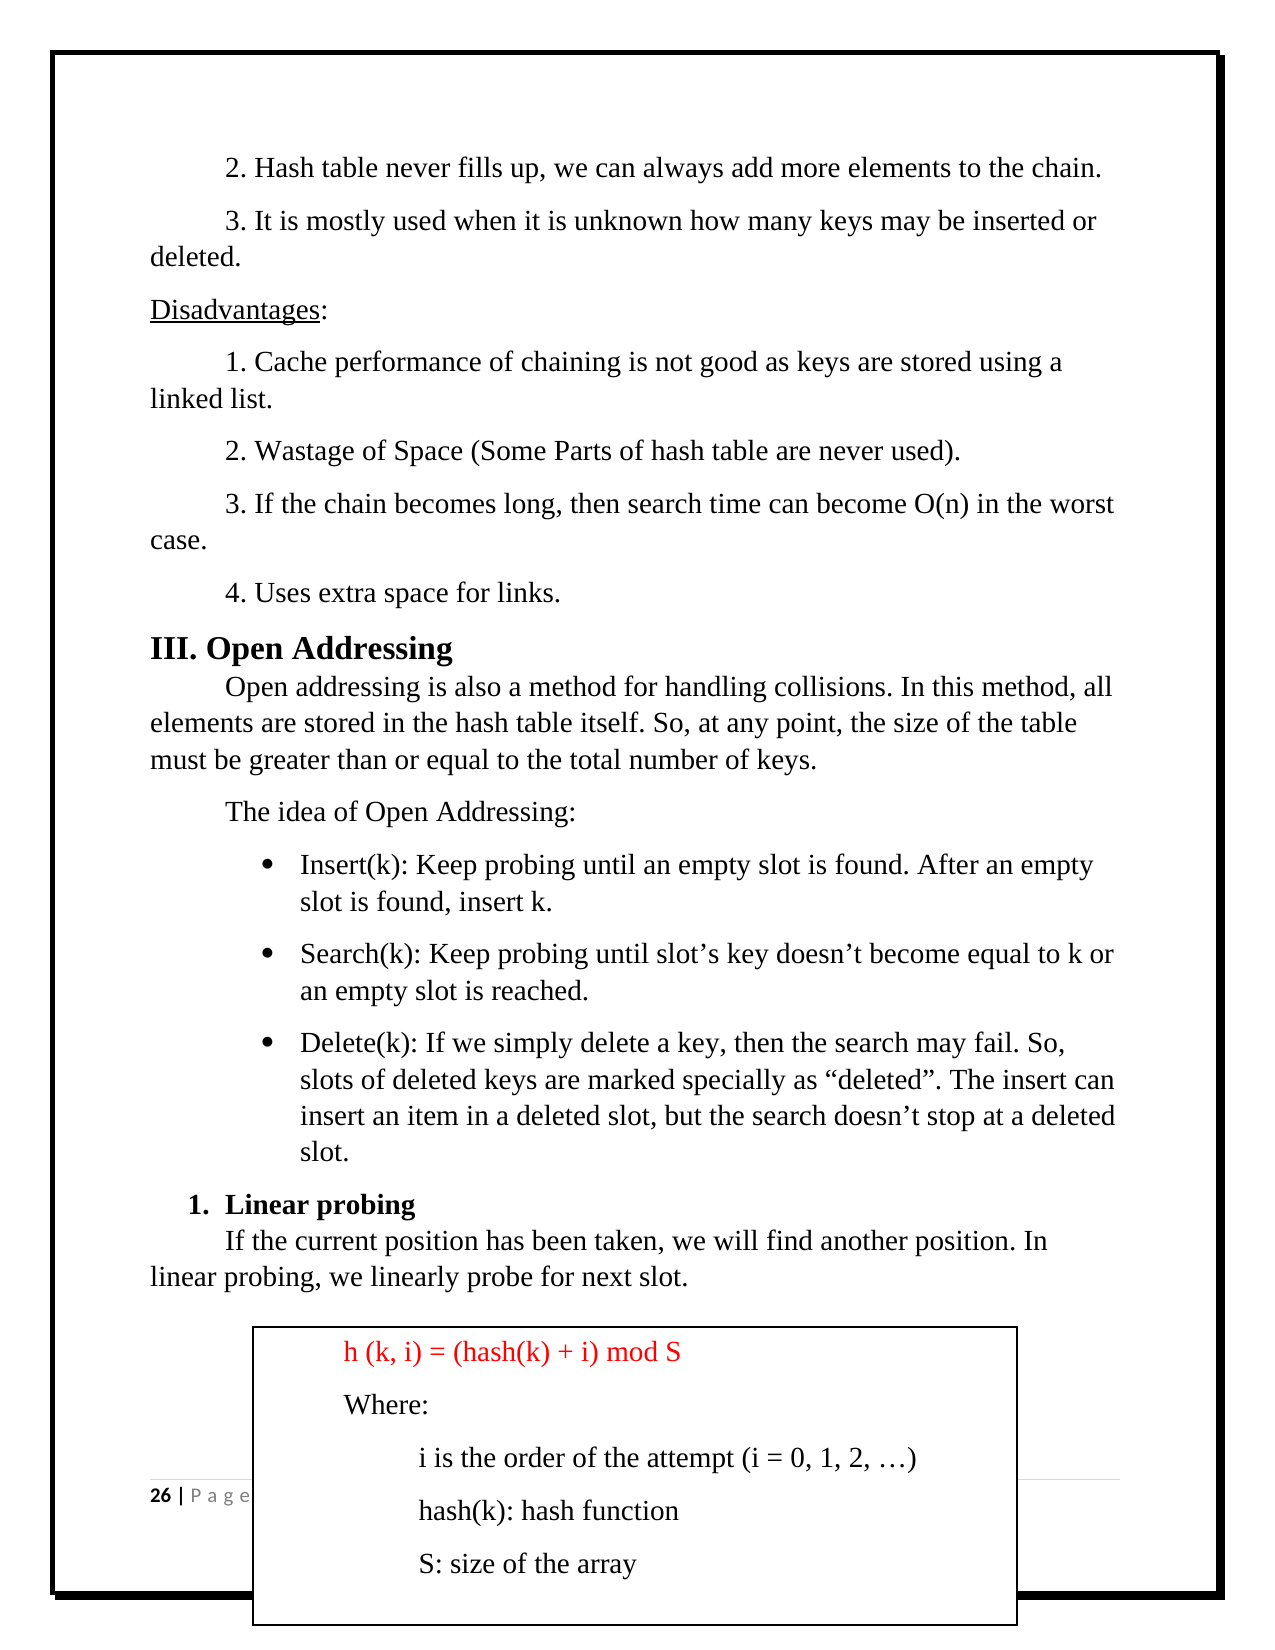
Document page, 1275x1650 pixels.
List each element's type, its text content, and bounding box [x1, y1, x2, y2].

subtitle III. Open Addressing [150, 628, 1120, 666]
subtitle Linear probing [187, 1187, 1120, 1220]
list Delete(k): If we simply delete a key, then the search may fail. So, slots of deleted keys are marked specially as “deleted”. The insert can insert an item in a deleted slot, but the search doesn’t stop at a deleted slot. [262, 1026, 1120, 1168]
text The idea of Open Addressing: [150, 794, 1120, 828]
text 1. Cache performance of chaining is not good as keys are stored using a linked list. [150, 344, 1120, 414]
text 4. Uses extra space for links. [150, 575, 1120, 609]
text If the current position has been taken, we will find another position. In linear probing, we linearly probe for next slot. [150, 1223, 1120, 1293]
text Open addressing is also a method for handling collisions. In this method, all elements are stored in the hash table itself. So, at any point, the size of the table must be greater than or equal to the total number of keys. [150, 669, 1120, 775]
list Search(k): Keep probing until slot’s key doesn’t become equal to k or an empty slot is reached. [262, 936, 1120, 1006]
text Disadvantages: [150, 292, 1120, 325]
text 2. Hash table never fills up, we can always add more elements to the chain. [150, 150, 1120, 183]
list Insert(k): Keep probing until an empty slot is found. After an empty slot is found, insert k. [262, 847, 1120, 917]
text 2. Wastage of Space (Some Parts of hash table are never used). [150, 433, 1120, 467]
text 3. It is mostly used when it is unknown how many keys may be inserted or deleted. [150, 203, 1120, 272]
text 3. If the chain becomes long, then search time can become O(n) in the worst case. [150, 486, 1120, 556]
